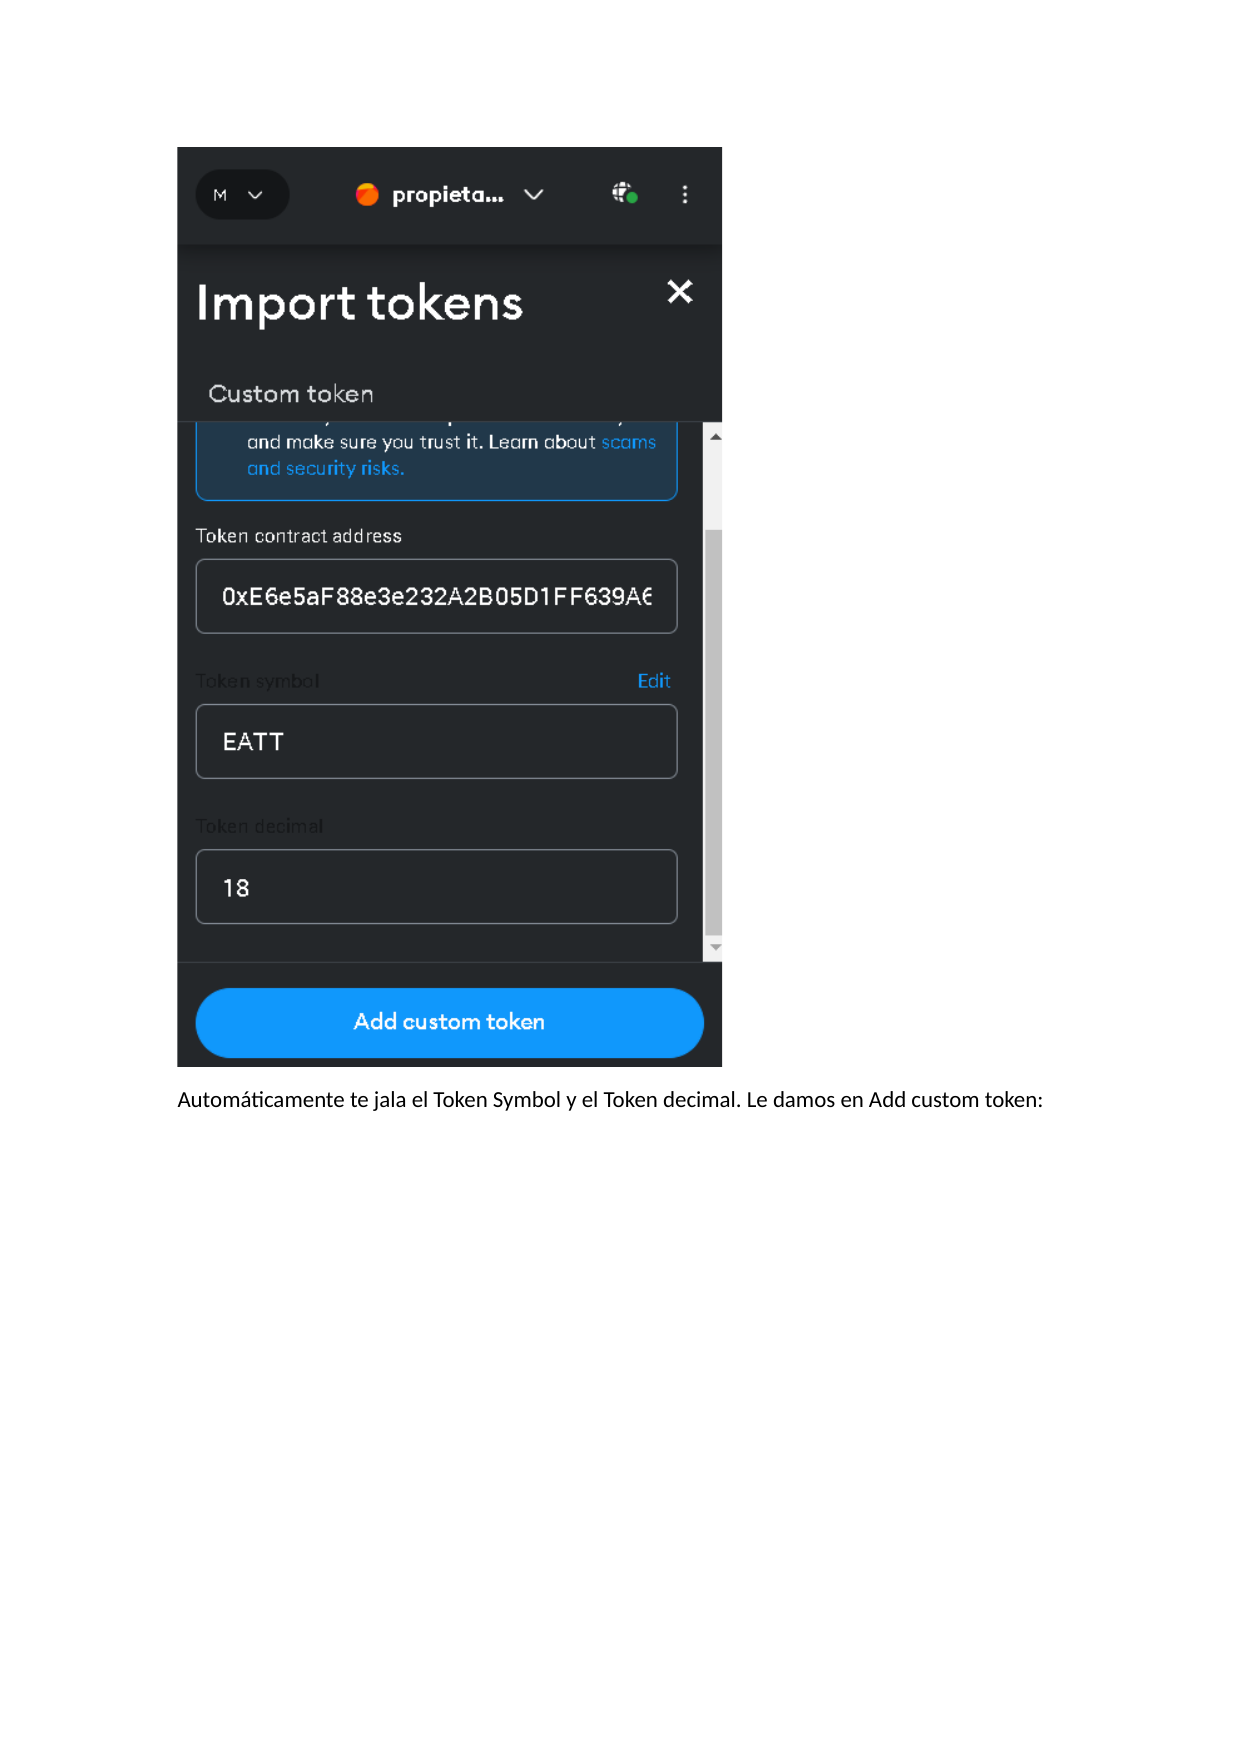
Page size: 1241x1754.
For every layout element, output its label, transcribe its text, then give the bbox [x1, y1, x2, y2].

text Automáticamente te jala el Token Symbol y el Token decimal. Le damos en Add custom token: [177, 1085, 1137, 1113]
picture [177, 147, 723, 1067]
